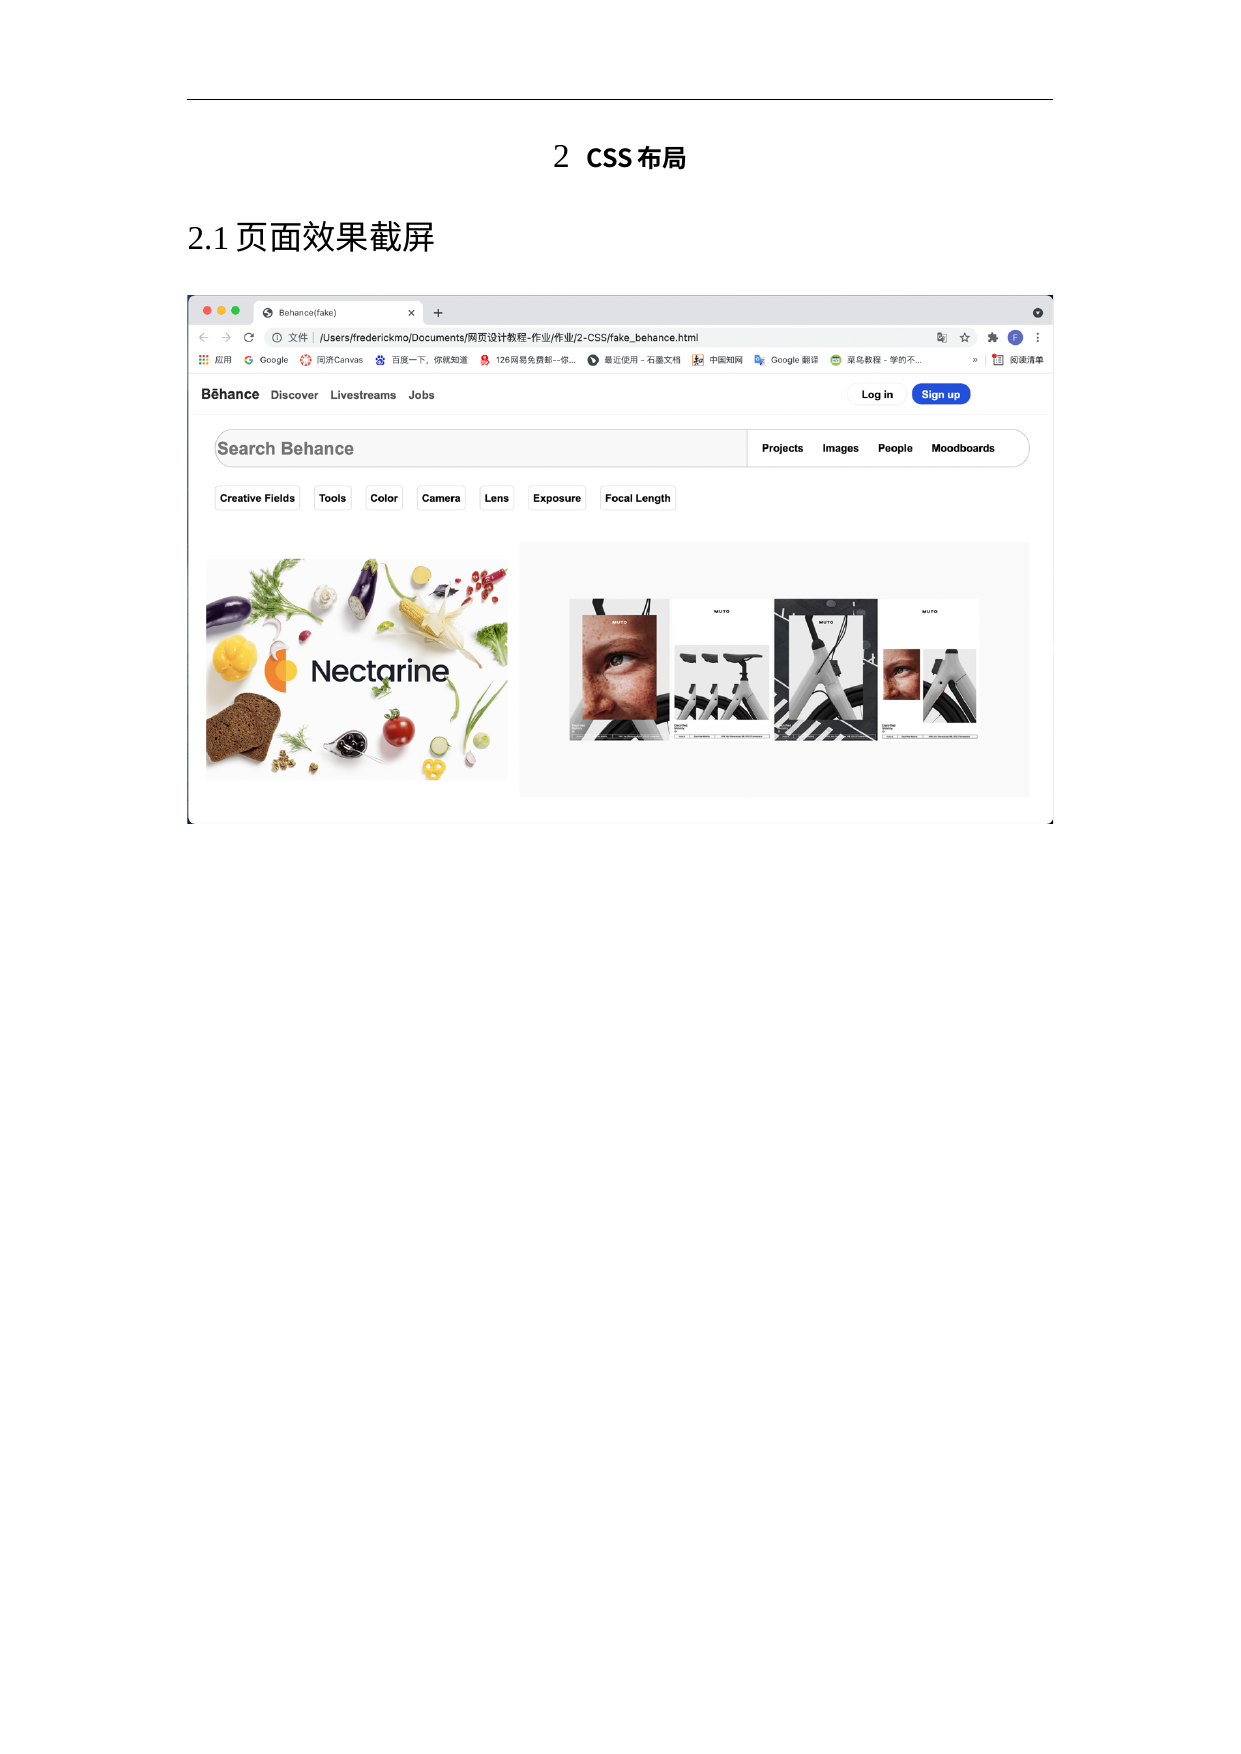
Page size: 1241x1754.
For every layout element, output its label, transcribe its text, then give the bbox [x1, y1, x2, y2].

text 2 CSS布局 [187, 136, 1053, 174]
picture [187, 295, 1054, 824]
text 2.1页面效果截屏 [187, 211, 1053, 259]
